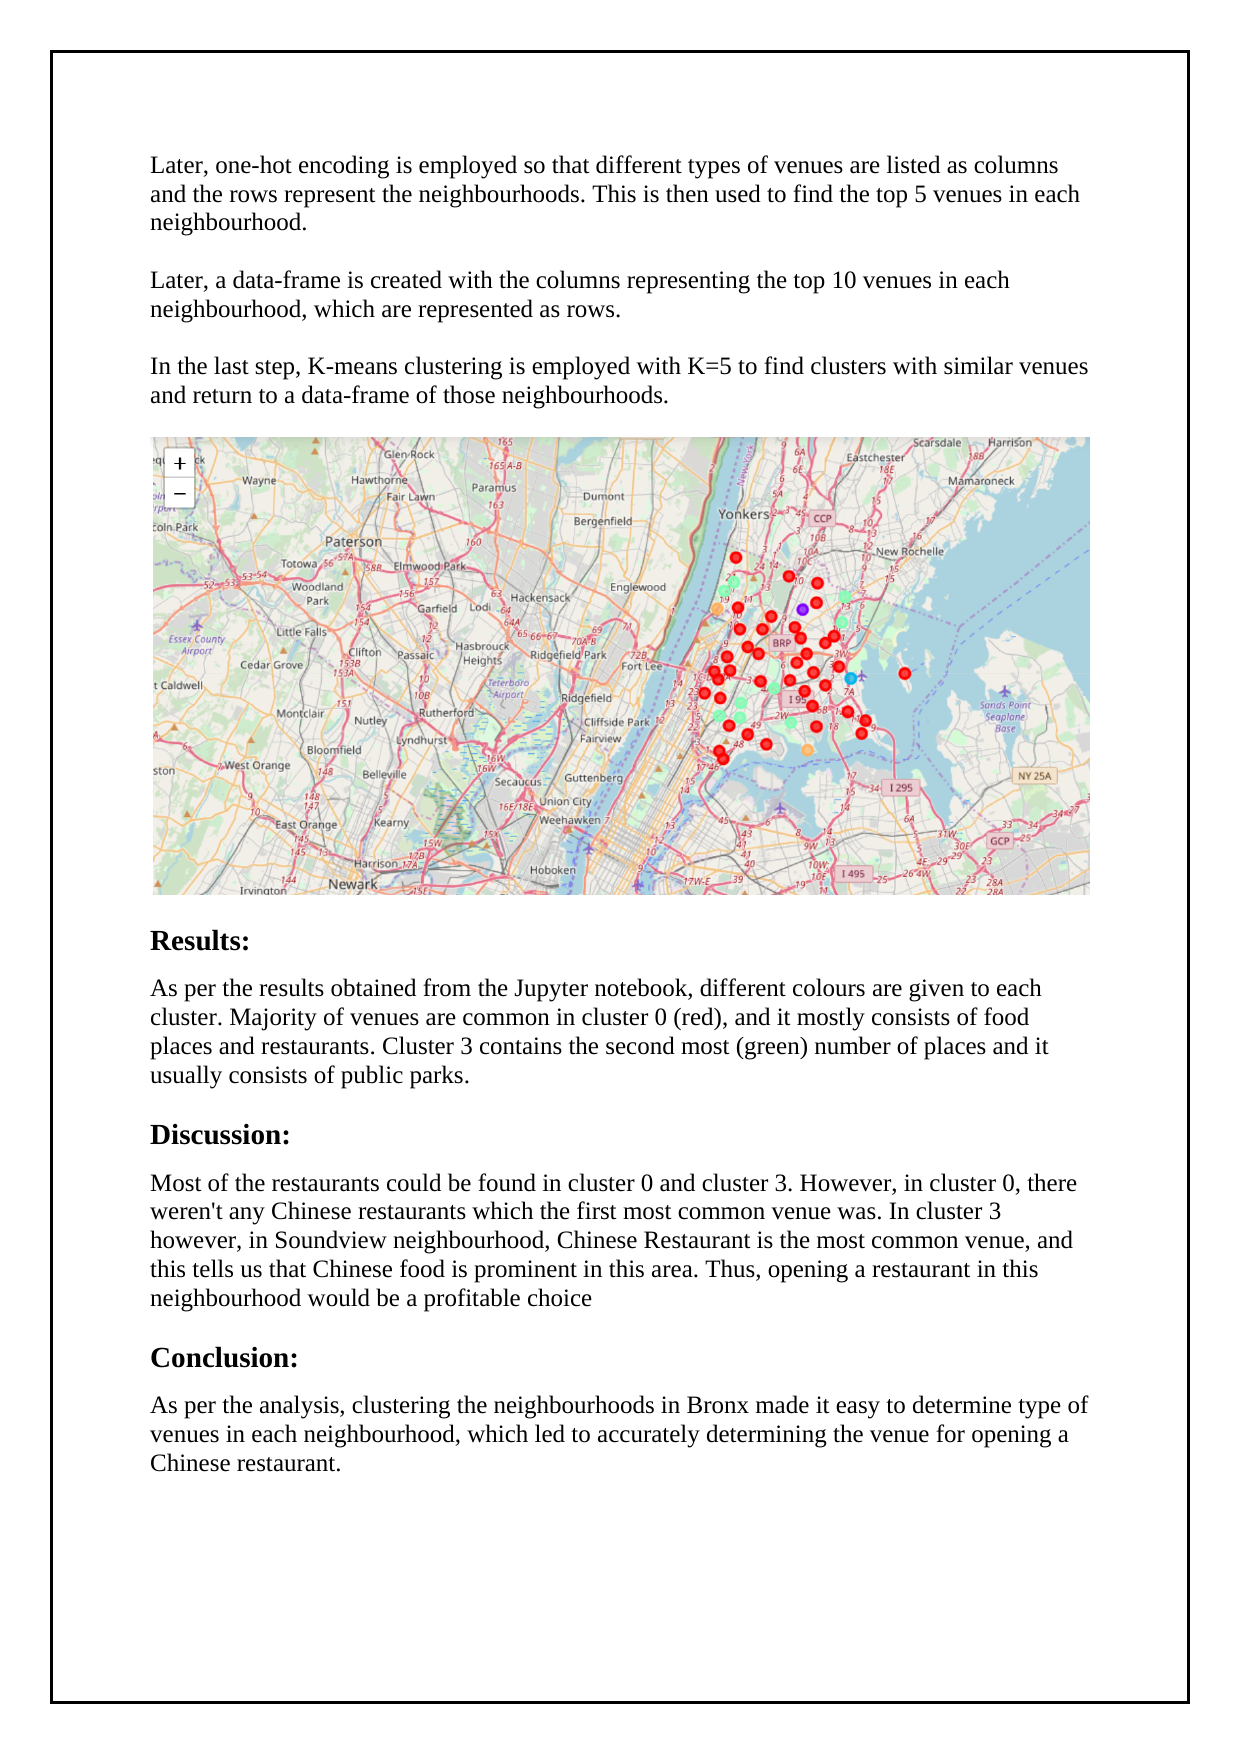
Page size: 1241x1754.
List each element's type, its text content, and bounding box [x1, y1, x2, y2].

picture [150, 437, 1091, 895]
text Later, a data-frame is created with the columns representing the top 10 venues in each neighbourhood, which are represented as rows. [150, 265, 1090, 322]
text Later, one-hot encoding is employed so that different types of venues are listed as columns and the rows represent the neighbourhoods. This is then used to find the top 5 venues in each neighbourhood. [150, 150, 1090, 236]
text As per the analysis, clustering the neighbourhoods in Bronx made it easy to determine type of venues in each neighbourhood, which led to accurately determining the venue for opening a Chinese restaurant. [150, 1390, 1090, 1477]
text In the last step, K-means clustering is employed with K=5 to find clusters with similar venues and return to a data-frame of those neighbourhoods. [150, 351, 1090, 409]
text Discussion: [150, 1117, 1090, 1151]
text Conclusion: [150, 1340, 1090, 1374]
text Most of the restaurants could be found in cluster 0 and cluster 3. However, in cluster 0, there weren't any Chinese restaurants which the first most common venue was. In cluster 3 however, in Soundview neighbourhood, Chinese Restaurant is the most common venue, and this tells us that Chinese food is prominent in this area. Thus, opening a restaurant in this neighbourhood would be a profitable choice [150, 1168, 1090, 1311]
text Results: [150, 923, 1090, 957]
text As per the results obtained from the Jupyter notebook, different colours are given to each cluster. Majority of venues are common in cluster 0 (red), and it mostly consists of food places and restaurants. Cluster 3 contains the second most (green) number of places and it usually consists of public parks. [150, 973, 1090, 1088]
